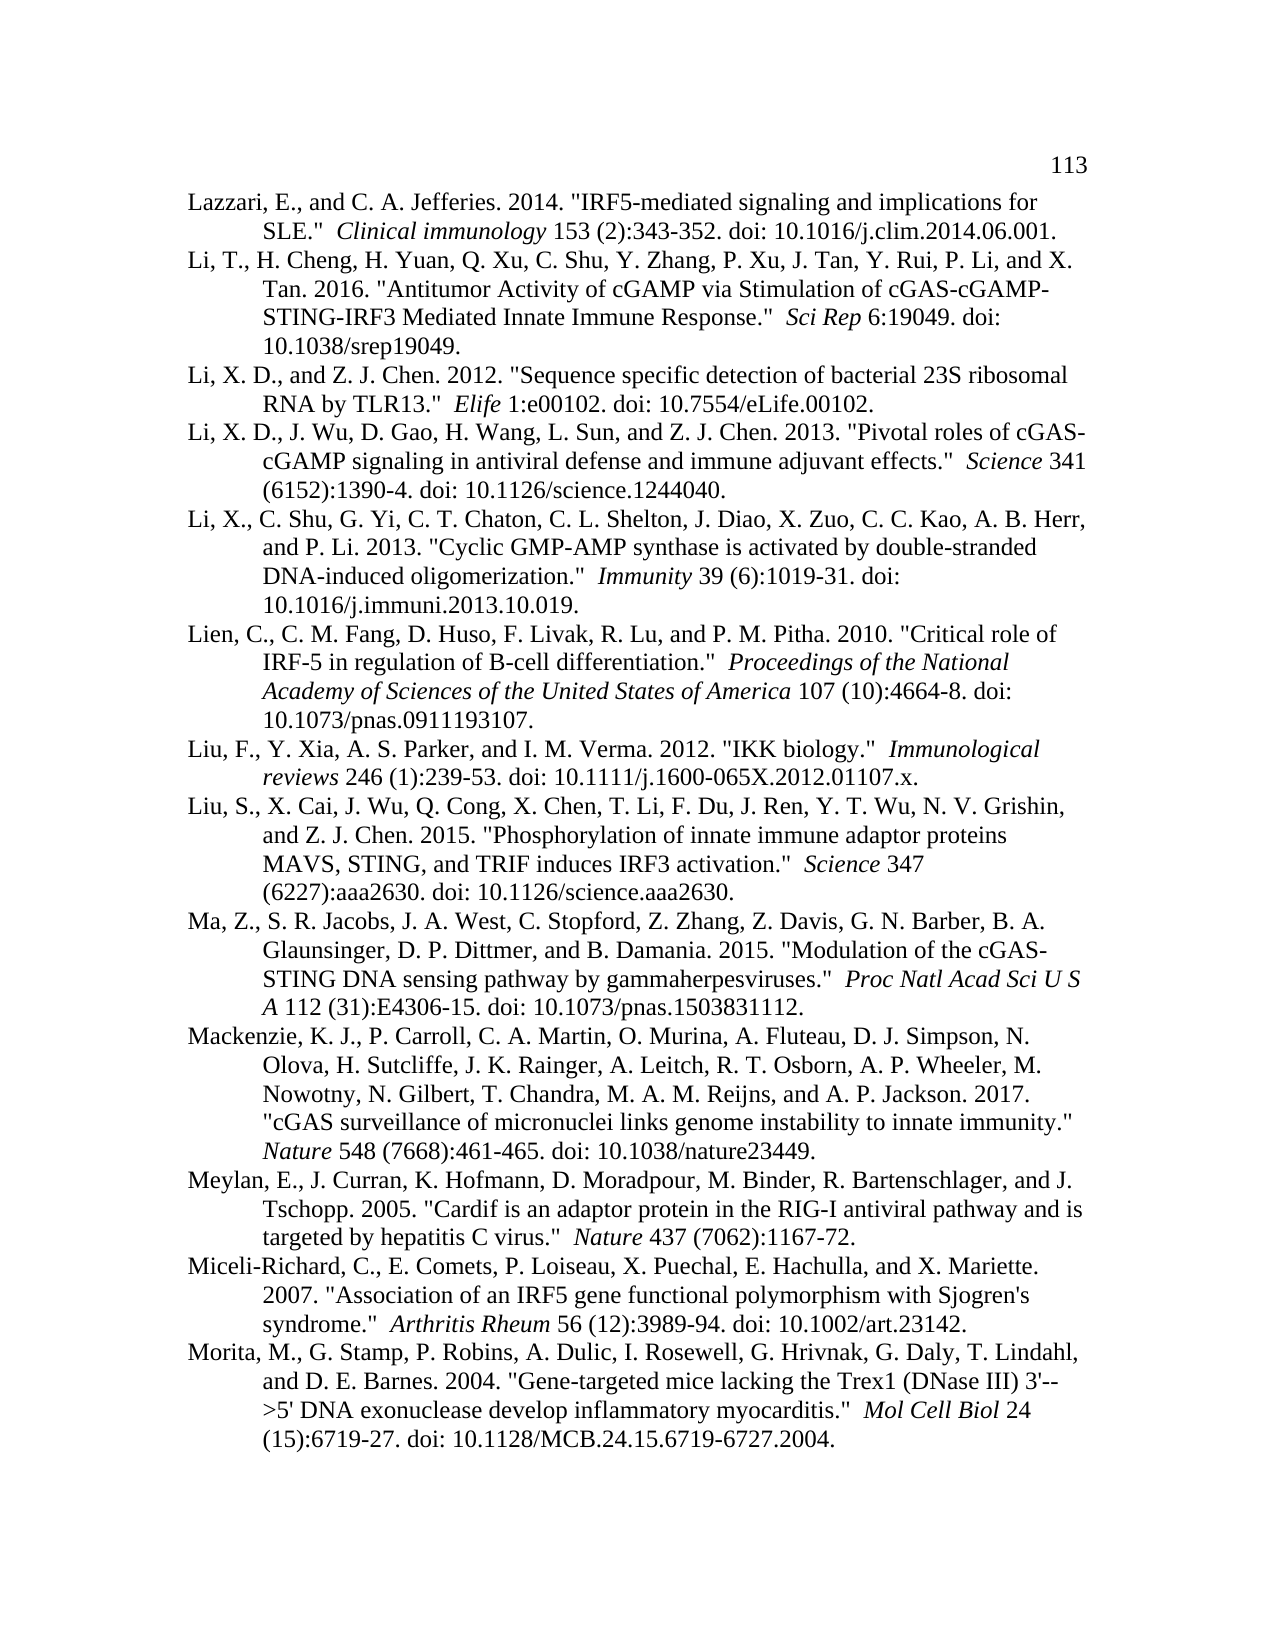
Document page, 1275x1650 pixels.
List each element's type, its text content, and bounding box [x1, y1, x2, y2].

text Liu, F., Y. Xia, A. S. Parker, and I. M. Verma. 2012. "IKK biology." Immunological reviews 246 (1):239-53. doi: 10.1111/j.1600-065X.2012.01107.x. [187, 734, 1087, 791]
text Li, X. D., J. Wu, D. Gao, H. Wang, L. Sun, and Z. J. Chen. 2013. "Pivotal roles of cGAS-cGAMP signaling in antiviral defense and immune adjuvant effects." Science 341 (6152):1390-4. doi: 10.1126/science.1244040. [187, 417, 1087, 504]
text Lazzari, E., and C. A. Jefferies. 2014. "IRF5-mediated signaling and implications for SLE." Clinical immunology 153 (2):343-352. doi: 10.1016/j.clim.2014.06.001. [187, 187, 1087, 245]
text Mackenzie, K. J., P. Carroll, C. A. Martin, O. Murina, A. Fluteau, D. J. Simpson, N. Olova, H. Sutcliffe, J. K. Rainger, A. Leitch, R. T. Osborn, A. P. Wheeler, M. Nowotny, N. Gilbert, T. Chandra, M. A. M. Reijns, and A. P. Jackson. 2017. "cGAS surveillance of micronuclei links genome instability to innate immunity." Nature 548 (7668):461-465. doi: 10.1038/nature23449. [187, 1021, 1087, 1165]
text Li, X., C. Shu, G. Yi, C. T. Chaton, C. L. Shelton, J. Diao, X. Zuo, C. C. Kao, A. B. Herr, and P. Li. 2013. "Cyclic GMP-AMP synthase is activated by double-stranded DNA-induced oligomerization." Immunity 39 (6):1019-31. doi: 10.1016/j.immuni.2013.10.019. [187, 504, 1087, 619]
text Li, T., H. Cheng, H. Yuan, Q. Xu, C. Shu, Y. Zhang, P. Xu, J. Tan, Y. Rui, P. Li, and X. Tan. 2016. "Antitumor Activity of cGAMP via Stimulation of cGAS-cGAMP-STING-IRF3 Mediated Innate Immune Response." Sci Rep 6:19049. doi: 10.1038/srep19049. [187, 245, 1087, 360]
text Li, X. D., and Z. J. Chen. 2012. "Sequence specific detection of bacterial 23S ribosomal RNA by TLR13." Elife 1:e00102. doi: 10.7554/eLife.00102. [187, 360, 1087, 417]
text Morita, M., G. Stamp, P. Robins, A. Dulic, I. Rosewell, G. Hrivnak, G. Daly, T. Lindahl, and D. E. Barnes. 2004. "Gene-targeted mice lacking the Trex1 (DNase III) 3'-->5' DNA exonuclease develop inflammatory myocarditis." Mol Cell Biol 24 (15):6719-27. doi: 10.1128/MCB.24.15.6719-6727.2004. [187, 1337, 1087, 1452]
text Ma, Z., S. R. Jacobs, J. A. West, C. Stopford, Z. Zhang, Z. Davis, G. N. Barber, B. A. Glaunsinger, D. P. Dittmer, and B. Damania. 2015. "Modulation of the cGAS-STING DNA sensing pathway by gammaherpesviruses." Proc Natl Acad Sci U S A 112 (31):E4306-15. doi: 10.1073/pnas.1503831112. [187, 906, 1087, 1021]
text Liu, S., X. Cai, J. Wu, Q. Cong, X. Chen, T. Li, F. Du, J. Ren, Y. T. Wu, N. V. Grishin, and Z. J. Chen. 2015. "Phosphorylation of innate immune adaptor proteins MAVS, STING, and TRIF induces IRF3 activation." Science 347 (6227):aaa2630. doi: 10.1126/science.aaa2630. [187, 791, 1087, 906]
text Meylan, E., J. Curran, K. Hofmann, D. Moradpour, M. Binder, R. Bartenschlager, and J. Tschopp. 2005. "Cardif is an adaptor protein in the RIG-I antiviral pathway and is targeted by hepatitis C virus." Nature 437 (7062):1167-72. [187, 1165, 1087, 1251]
text Lien, C., C. M. Fang, D. Huso, F. Livak, R. Lu, and P. M. Pitha. 2010. "Critical role of IRF-5 in regulation of B-cell differentiation." Proceedings of the National Academy of Sciences of the United States of America 107 (10):4664-8. doi: 10.1073/pnas.0911193107. [187, 619, 1087, 734]
text Miceli-Richard, C., E. Comets, P. Loiseau, X. Puechal, E. Hachulla, and X. Mariette. 2007. "Association of an IRF5 gene functional polymorphism with Sjogren's syndrome." Arthritis Rheum 56 (12):3989-94. doi: 10.1002/art.23142. [187, 1251, 1087, 1337]
